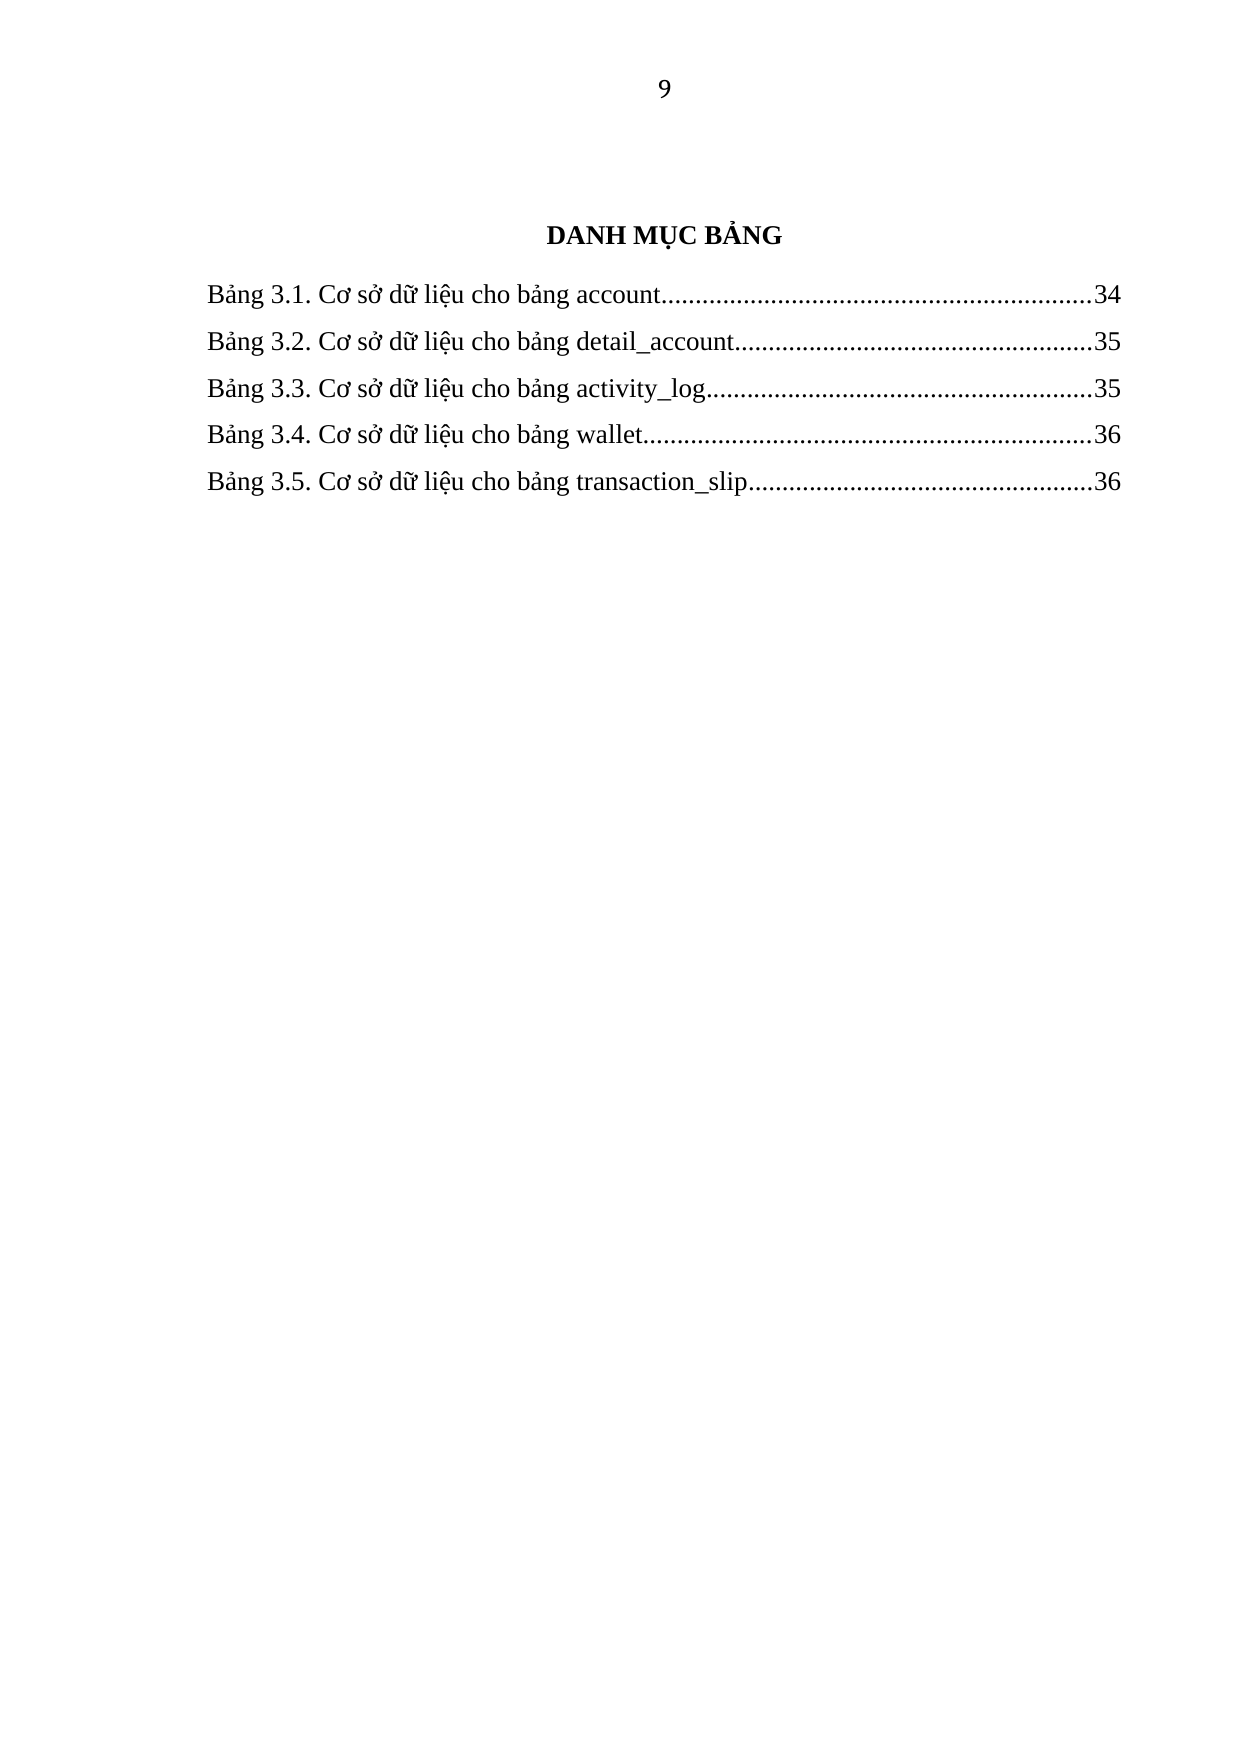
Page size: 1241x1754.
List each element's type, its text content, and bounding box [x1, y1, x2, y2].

text Bảng 3.3. Cơ sở dữ liệu cho bảng activity_log 35 [207, 372, 1122, 403]
text Bảng 3.1. Cơ sở dữ liệu cho bảng account 34 [207, 278, 1122, 309]
text Bảng 3.2. Cơ sở dữ liệu cho bảng detail_account 35 [207, 325, 1122, 356]
subtitle DANH MỤC BẢNG [207, 219, 1122, 250]
text Bảng 3.5. Cơ sở dữ liệu cho bảng transaction_slip 36 [207, 465, 1122, 496]
text Bảng 3.4. Cơ sở dữ liệu cho bảng wallet 36 [207, 418, 1122, 449]
